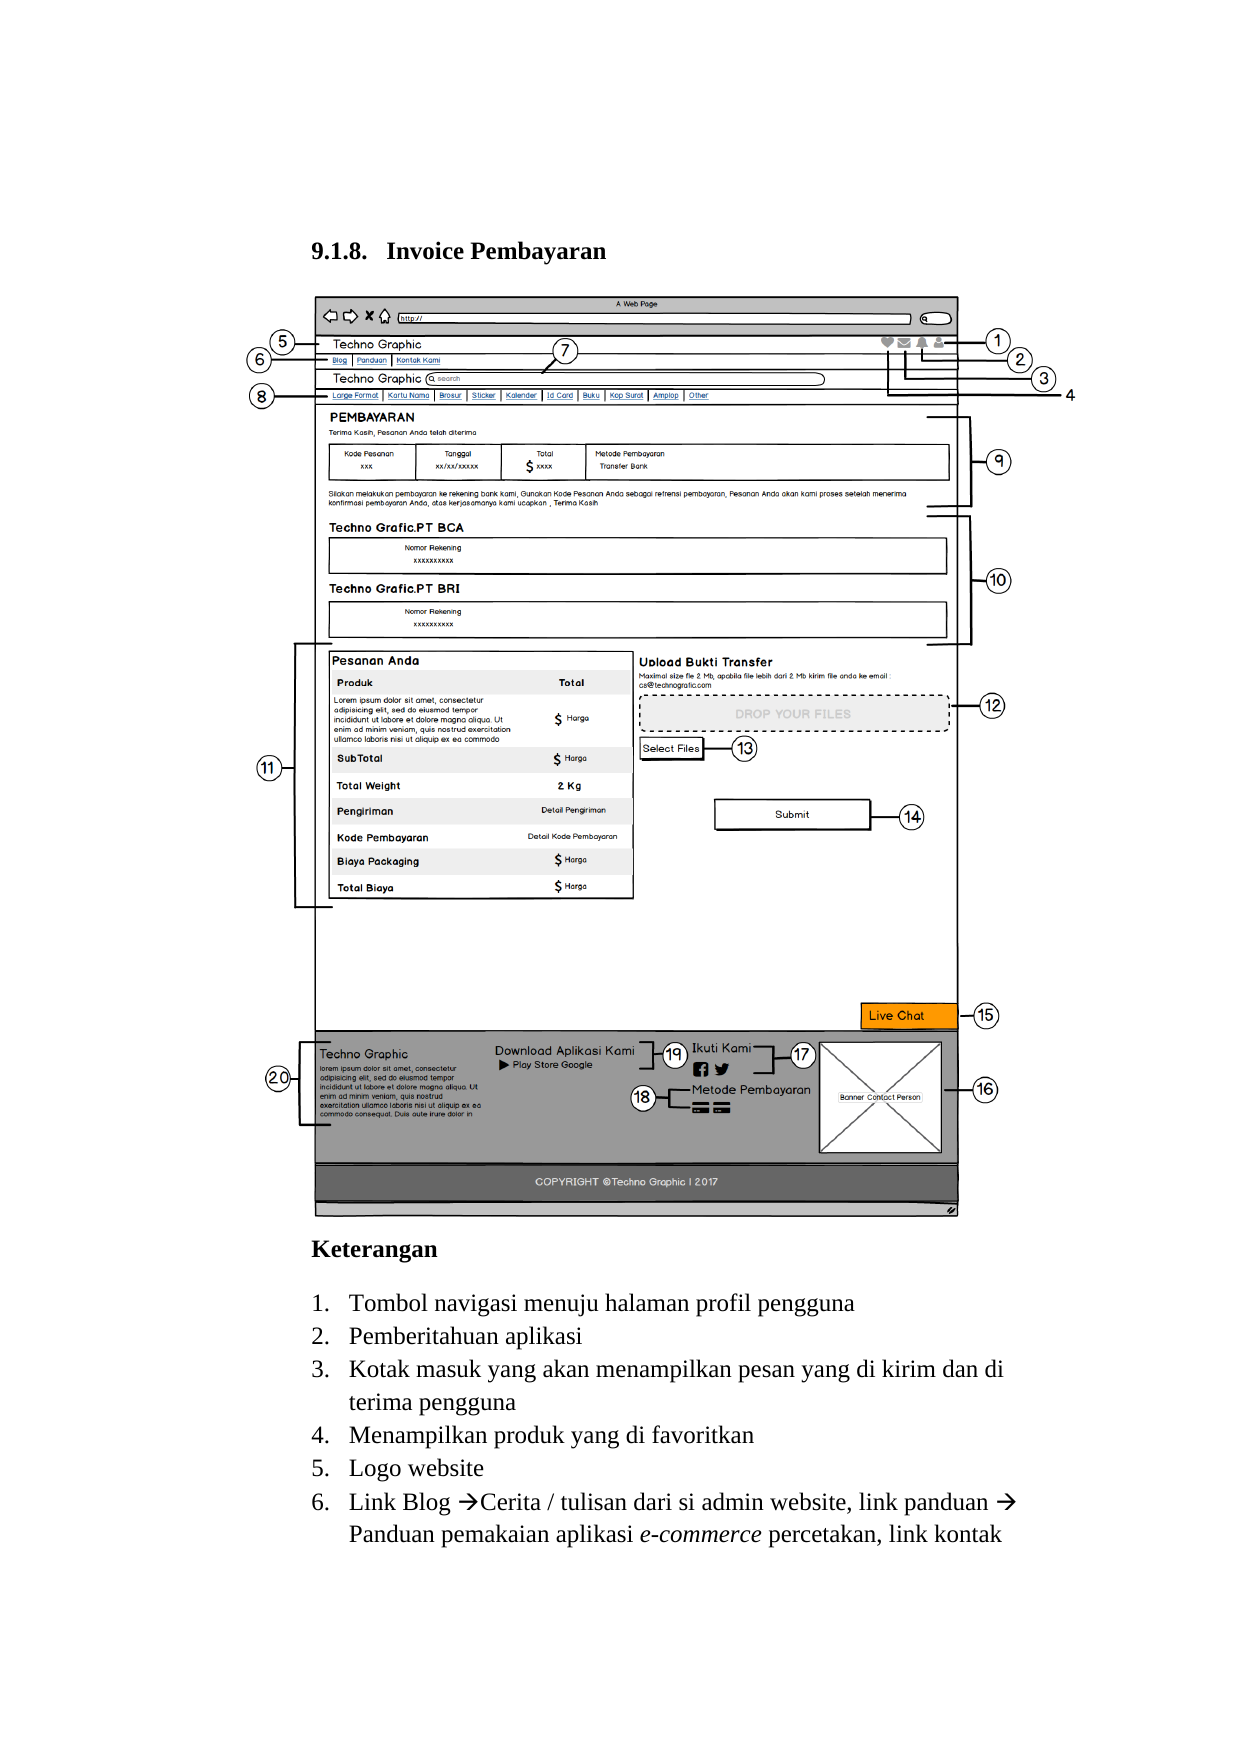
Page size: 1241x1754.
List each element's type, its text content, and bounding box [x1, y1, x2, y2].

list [311, 1487, 1063, 1548]
list Tombol navigasi menuju halaman profil pengguna [311, 1288, 1063, 1317]
list Menampilkan produk yang di favoritkan [311, 1421, 1063, 1449]
list Invoice Pembayaran [311, 236, 1063, 265]
text Keterangan [311, 1234, 1063, 1263]
list Pemberitahuan aplikasi [311, 1321, 1063, 1350]
list Kotak masuk yang akan menampilkan pesan yang di kirim dan di terima pengguna [311, 1354, 1063, 1416]
picture [246, 296, 1077, 1217]
list Logo website [311, 1453, 1063, 1482]
